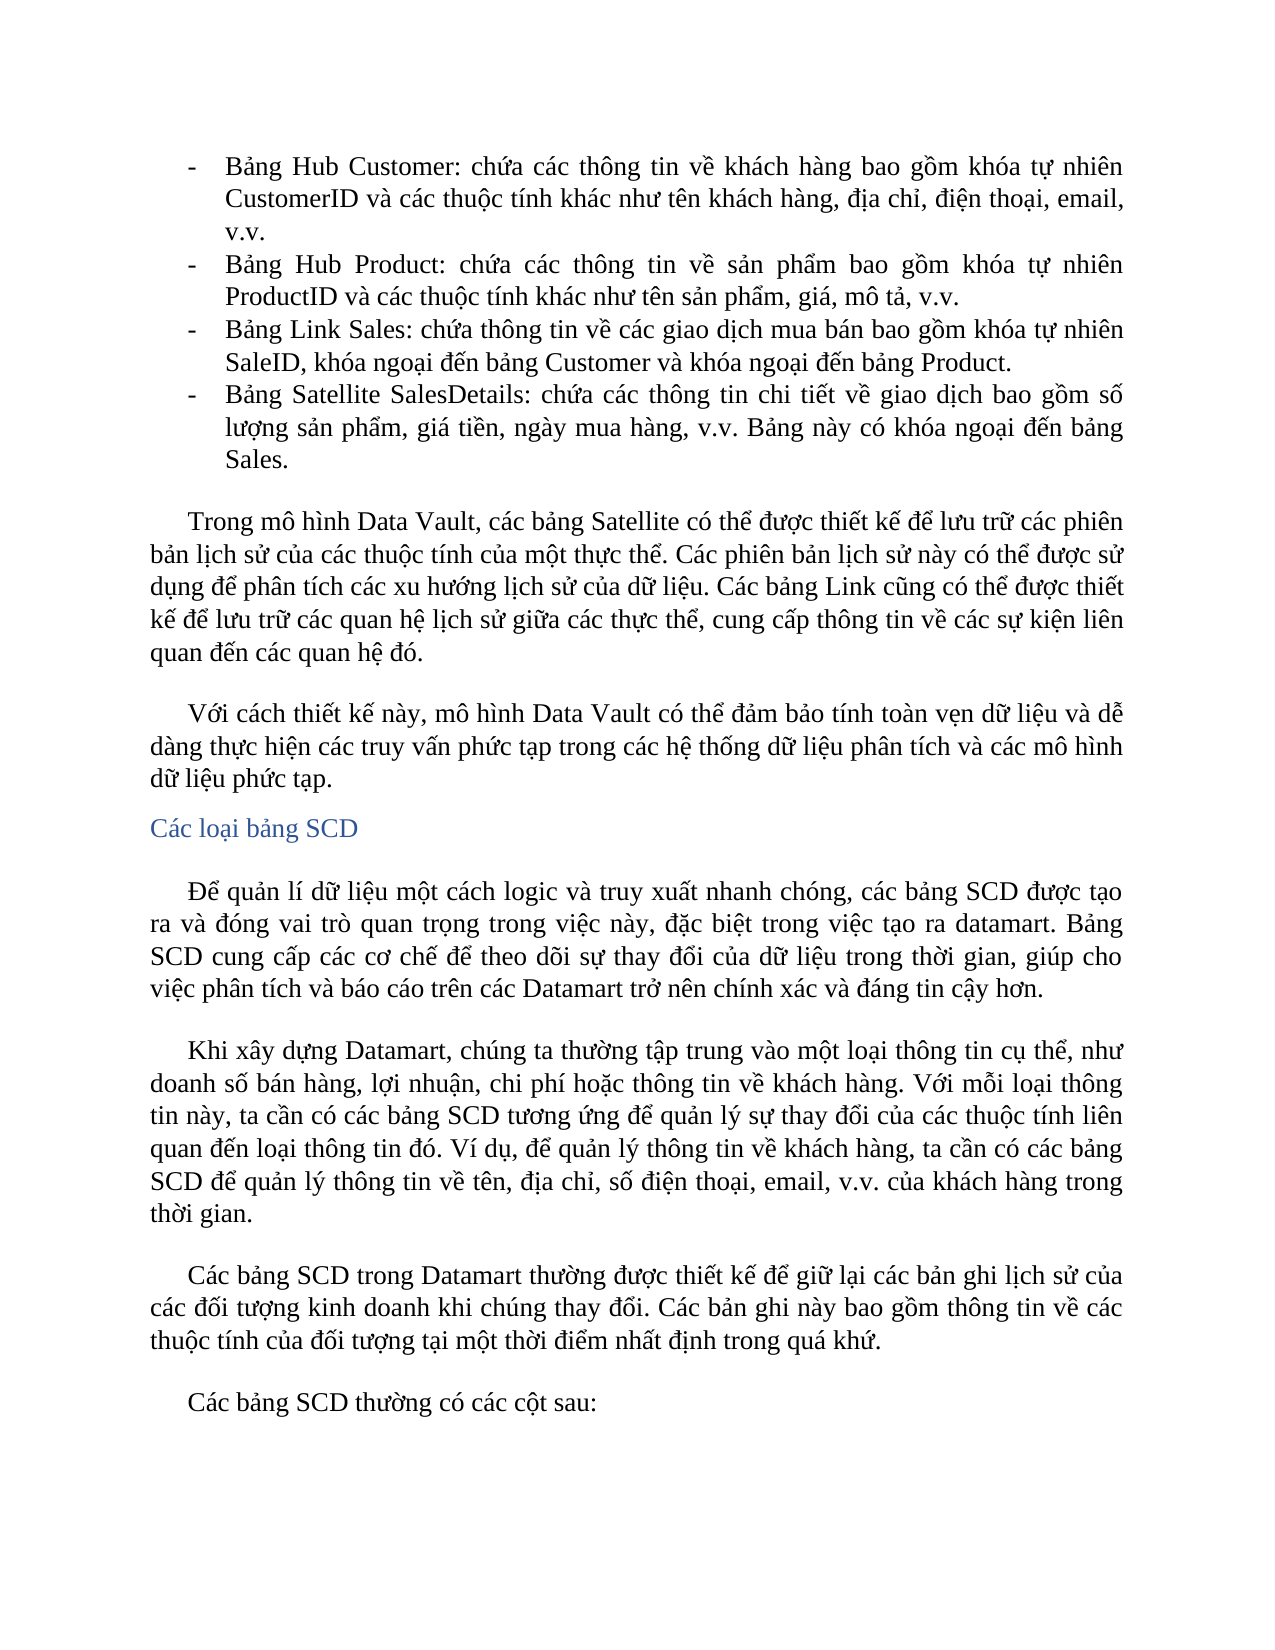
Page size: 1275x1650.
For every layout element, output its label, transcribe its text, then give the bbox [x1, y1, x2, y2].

text Để quản lí dữ liệu một cách logic và truy xuất nhanh chóng, các bảng SCD được tạo ra và đóng vai trò quan trọng trong việc này, đặc biệt trong việc tạo ra datamart. Bảng SCD cung cấp các cơ chế để theo dõi sự thay đổi của dữ liệu trong thời gian, giúp cho việc phân tích và báo cáo trên các Datamart trở nên chính xác và đáng tin cậy hơn. [150, 874, 1125, 1003]
list Bảng Hub Product: chứa các thông tin về sản phẩm bao gồm khóa tự nhiên ProductID và các thuộc tính khác như tên sản phẩm, giá, mô tả, v.v. [187, 248, 1125, 312]
text Các bảng SCD trong Datamart thường được thiết kế để giữ lại các bản ghi lịch sử của các đối tượng kinh doanh khi chúng thay đổi. Các bản ghi này bao gồm thông tin về các thuộc tính của đối tượng tại một thời điểm nhất định trong quá khứ. [150, 1259, 1125, 1355]
subtitle Các loại bảng SCD [150, 812, 1125, 843]
list Bảng Link Sales: chứa thông tin về các giao dịch mua bán bao gồm khóa tự nhiên SaleID, khóa ngoại đến bảng Customer và khóa ngoại đến bảng Product. [187, 313, 1125, 377]
text Khi xây dựng Datamart, chúng ta thường tập trung vào một loại thông tin cụ thể, như doanh số bán hàng, lợi nhuận, chi phí hoặc thông tin về khách hàng. Với mỗi loại thông tin này, ta cần có các bảng SCD tương ứng để quản lý sự thay đổi của các thuộc tính liên quan đến loại thông tin đó. Ví dụ, để quản lý thông tin về khách hàng, ta cần có các bảng SCD để quản lý thông tin về tên, địa chỉ, số điện thoại, email, v.v. của khách hàng trong thời gian. [150, 1034, 1125, 1228]
text Trong mô hình Data Vault, các bảng Satellite có thể được thiết kế để lưu trữ các phiên bản lịch sử của các thuộc tính của một thực thể. Các phiên bản lịch sử này có thể được sử dụng để phân tích các xu hướng lịch sử của dữ liệu. Các bảng Link cũng có thể được thiết kế để lưu trữ các quan hệ lịch sử giữa các thực thể, cung cấp thông tin về các sự kiện liên quan đến các quan hệ đó. [150, 505, 1125, 667]
list Bảng Hub Customer: chứa các thông tin về khách hàng bao gồm khóa tự nhiên CustomerID và các thuộc tính khác như tên khách hàng, địa chỉ, điện thoại, email, v.v. [187, 150, 1125, 246]
text Với cách thiết kế này, mô hình Data Vault có thể đảm bảo tính toàn vẹn dữ liệu và dễ dàng thực hiện các truy vấn phức tạp trong các hệ thống dữ liệu phân tích và các mô hình dữ liệu phức tạp. [150, 697, 1125, 794]
text Các bảng SCD thường có các cột sau: [150, 1386, 1125, 1417]
list Bảng Satellite SalesDetails: chứa các thông tin chi tiết về giao dịch bao gồm số lượng sản phẩm, giá tiền, ngày mua hàng, v.v. Bảng này có khóa ngoại đến bảng Sales. [187, 378, 1125, 474]
